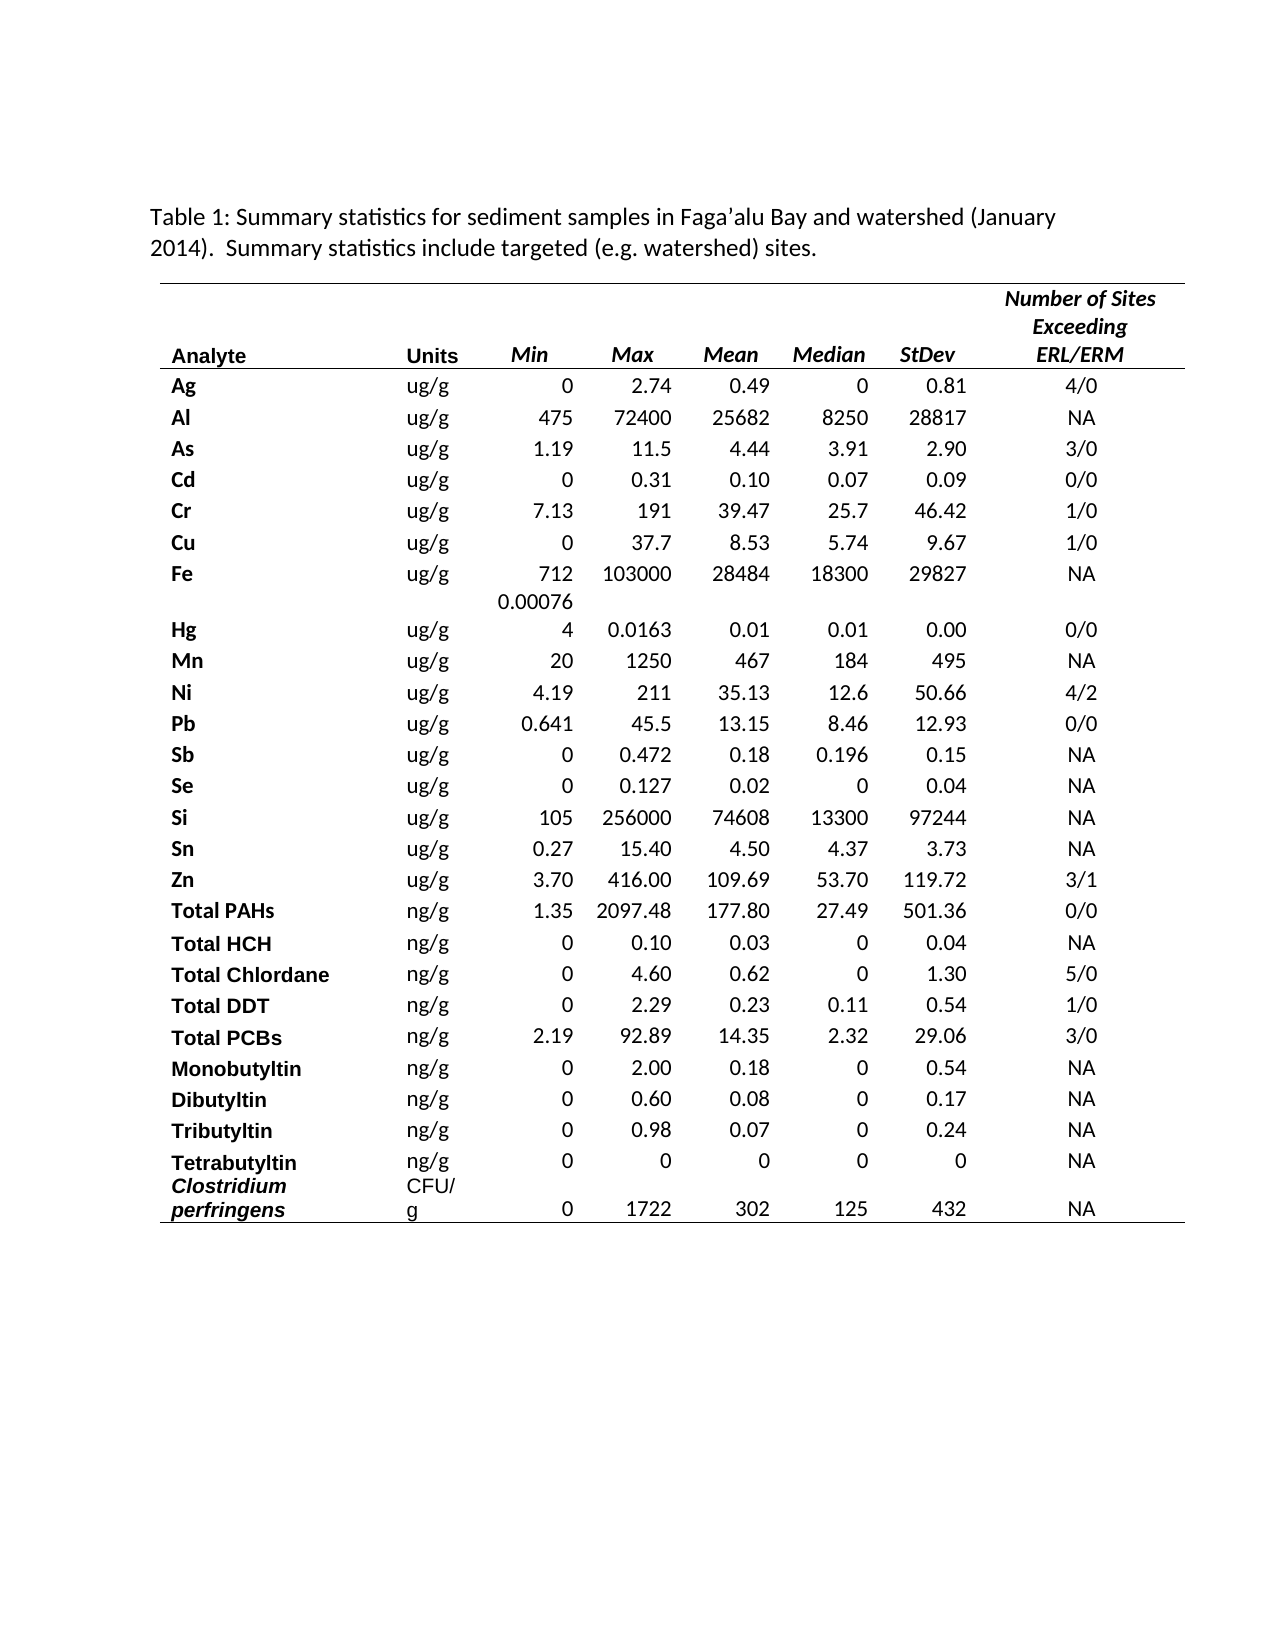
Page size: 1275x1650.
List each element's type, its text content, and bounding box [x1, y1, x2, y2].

table_cell Total HCH [160, 924, 395, 956]
table_cell ng/g [395, 1143, 477, 1174]
table_cell 2.74 [584, 369, 683, 399]
table_cell 0/0 [978, 706, 1185, 737]
table_cell 4/0 [978, 369, 1185, 399]
table_cell 0 [781, 369, 879, 399]
table_cell 1.19 [477, 431, 584, 462]
table_header Min [477, 284, 584, 368]
table_cell 0.10 [683, 462, 781, 493]
table_cell 3/1 [978, 862, 1185, 893]
table_cell ng/g [395, 1018, 477, 1049]
table_cell 0 [477, 737, 584, 768]
table_cell 28484 [683, 556, 781, 587]
table_cell NA [978, 1081, 1185, 1112]
table_cell Tributyltin [160, 1112, 395, 1143]
table_cell ug/g [395, 799, 477, 831]
table_cell 12.6 [781, 674, 879, 706]
table_cell NA [978, 768, 1185, 799]
table_cell As [160, 431, 395, 462]
table_cell 1/0 [978, 493, 1185, 524]
table_cell 0 [477, 987, 584, 1018]
table_cell 0 [781, 1049, 879, 1081]
table_cell 0.08 [683, 1081, 781, 1112]
table_cell 13300 [781, 799, 879, 831]
table_cell 0 [477, 768, 584, 799]
table_cell 475 [477, 400, 584, 431]
table_cell Hg [160, 587, 395, 643]
table_cell 0.07 [683, 1112, 781, 1143]
table_cell Total PAHs [160, 893, 395, 924]
table_cell ug/g [395, 831, 477, 862]
table_cell 2.00 [584, 1049, 683, 1081]
table_cell 0 [477, 369, 584, 399]
table_cell ug/g [395, 369, 477, 399]
table_cell 501.36 [879, 893, 978, 924]
table_cell 191 [584, 493, 683, 524]
table_cell NA [978, 1174, 1185, 1222]
table_cell 0 [477, 956, 584, 987]
table_cell 184 [781, 643, 879, 674]
table_cell 125 [781, 1174, 879, 1222]
table_cell 1/0 [978, 987, 1185, 1018]
table_cell 119.72 [879, 862, 978, 893]
table_cell 0 [781, 956, 879, 987]
table_cell Fe [160, 556, 395, 587]
table_cell Si [160, 799, 395, 831]
table_cell 0.472 [584, 737, 683, 768]
table_cell 46.42 [879, 493, 978, 524]
table_cell 2.19 [477, 1018, 584, 1049]
table_cell 0.15 [879, 737, 978, 768]
table_cell NA [978, 1049, 1185, 1081]
table_cell 18300 [781, 556, 879, 587]
table_cell 4.60 [584, 956, 683, 987]
table_cell 103000 [584, 556, 683, 587]
table_cell 4/2 [978, 674, 1185, 706]
table_cell Clostridium perfringens [160, 1174, 395, 1222]
table_cell 2.90 [879, 431, 978, 462]
table_cell 0.23 [683, 987, 781, 1018]
table_cell 97244 [879, 799, 978, 831]
table_cell 467 [683, 643, 781, 674]
table_cell 0.0163 [584, 587, 683, 643]
table_cell 0 [683, 1143, 781, 1174]
table_cell Cr [160, 493, 395, 524]
table_cell 25.7 [781, 493, 879, 524]
table_cell 3/0 [978, 1018, 1185, 1049]
table_cell 109.69 [683, 862, 781, 893]
table_cell 12.93 [879, 706, 978, 737]
table_cell Se [160, 768, 395, 799]
table_cell Total PCBs [160, 1018, 395, 1049]
table_cell 3.70 [477, 862, 584, 893]
table_cell 0 [477, 1049, 584, 1081]
table_cell NA [978, 737, 1185, 768]
table_cell ng/g [395, 956, 477, 987]
table_cell NA [978, 643, 1185, 674]
table_cell ug/g [395, 643, 477, 674]
table_cell 2.29 [584, 987, 683, 1018]
table_cell 5.74 [781, 525, 879, 556]
table_cell Zn [160, 862, 395, 893]
table_cell 0.98 [584, 1112, 683, 1143]
table_cell 0.127 [584, 768, 683, 799]
table_cell Mn [160, 643, 395, 674]
table_cell 0 [781, 1143, 879, 1174]
table_cell 28817 [879, 400, 978, 431]
text Table 1: Summary statistics for sediment samples in Faga’alu Bay and watershed (January 2014). Summary statistics include targeted (e.g. watershed) sites. [150, 201, 1125, 262]
table_cell 495 [879, 643, 978, 674]
table_cell 4.44 [683, 431, 781, 462]
table_cell CFU/g [395, 1174, 477, 1222]
table_cell 0 [781, 768, 879, 799]
table_cell ug/g [395, 556, 477, 587]
table_cell 2.32 [781, 1018, 879, 1049]
table_cell ng/g [395, 893, 477, 924]
table_cell 37.7 [584, 525, 683, 556]
table_cell 3.73 [879, 831, 978, 862]
table_cell 4.50 [683, 831, 781, 862]
table_cell 15.40 [584, 831, 683, 862]
table_cell NA [978, 831, 1185, 862]
table_cell 0.09 [879, 462, 978, 493]
table_cell 211 [584, 674, 683, 706]
table_cell 8.53 [683, 525, 781, 556]
table_header Units [395, 284, 477, 368]
table_cell 7.13 [477, 493, 584, 524]
table_cell 0.49 [683, 369, 781, 399]
table_cell 29.06 [879, 1018, 978, 1049]
table_cell NA [978, 400, 1185, 431]
table_cell Total Chlordane [160, 956, 395, 987]
table_cell NA [978, 1112, 1185, 1143]
table_cell ng/g [395, 1049, 477, 1081]
table_cell 0.196 [781, 737, 879, 768]
table_cell 13.15 [683, 706, 781, 737]
table_cell 45.5 [584, 706, 683, 737]
table_cell 0 [477, 1143, 584, 1174]
table_cell 0 [477, 462, 584, 493]
table_cell 0.62 [683, 956, 781, 987]
table_cell 416.00 [584, 862, 683, 893]
table_cell 0.18 [683, 1049, 781, 1081]
table_cell 0.01 [683, 587, 781, 643]
table_cell 29827 [879, 556, 978, 587]
table_cell 4.19 [477, 674, 584, 706]
table_cell 0/0 [978, 587, 1185, 643]
table_cell 432 [879, 1174, 978, 1222]
table_cell 0.11 [781, 987, 879, 1018]
table_cell 0.60 [584, 1081, 683, 1112]
table_cell 0 [477, 1112, 584, 1143]
table_cell 1.35 [477, 893, 584, 924]
table_cell 0.00 [879, 587, 978, 643]
table_cell 11.5 [584, 431, 683, 462]
table_cell ug/g [395, 587, 477, 643]
table_cell 256000 [584, 799, 683, 831]
table_cell 0.07 [781, 462, 879, 493]
table_cell 0 [477, 525, 584, 556]
table_cell 302 [683, 1174, 781, 1222]
table_cell 712 [477, 556, 584, 587]
table_cell 0 [879, 1143, 978, 1174]
table_cell 0.10 [584, 924, 683, 956]
table_cell ug/g [395, 400, 477, 431]
table_cell 0 [781, 1081, 879, 1112]
table_cell ug/g [395, 768, 477, 799]
table_cell 9.67 [879, 525, 978, 556]
table_cell 0.01 [781, 587, 879, 643]
table_cell Monobutyltin [160, 1049, 395, 1081]
table_cell 4.37 [781, 831, 879, 862]
table_cell NA [978, 1143, 1185, 1174]
table_cell 27.49 [781, 893, 879, 924]
table_cell 177.80 [683, 893, 781, 924]
table_cell ng/g [395, 1081, 477, 1112]
table_cell Sn [160, 831, 395, 862]
table_cell ug/g [395, 493, 477, 524]
table_cell 92.89 [584, 1018, 683, 1049]
table_cell 3/0 [978, 431, 1185, 462]
table_cell 0/0 [978, 462, 1185, 493]
table_cell ug/g [395, 862, 477, 893]
table_cell 0 [781, 924, 879, 956]
table_cell Al [160, 400, 395, 431]
table_cell 39.47 [683, 493, 781, 524]
table_cell 1/0 [978, 525, 1185, 556]
table_cell 1250 [584, 643, 683, 674]
table_cell 0.641 [477, 706, 584, 737]
table_cell 50.66 [879, 674, 978, 706]
table_cell Ag [160, 369, 395, 399]
table_cell 8250 [781, 400, 879, 431]
table_cell 0.24 [879, 1112, 978, 1143]
table_cell NA [978, 799, 1185, 831]
table_cell NA [978, 924, 1185, 956]
table_cell 0 [781, 1112, 879, 1143]
table_cell 0.000764 [477, 587, 584, 643]
table_cell Dibutyltin [160, 1081, 395, 1112]
table_cell 0/0 [978, 893, 1185, 924]
table_cell Cd [160, 462, 395, 493]
table_cell 3.91 [781, 431, 879, 462]
table_cell 74608 [683, 799, 781, 831]
table_cell ug/g [395, 462, 477, 493]
table_cell ng/g [395, 1112, 477, 1143]
table_cell ug/g [395, 431, 477, 462]
table_cell 5/0 [978, 956, 1185, 987]
table_cell 0 [477, 1174, 584, 1222]
table_cell 0.54 [879, 987, 978, 1018]
table_cell 1.30 [879, 956, 978, 987]
table_cell 0.03 [683, 924, 781, 956]
table_cell Tetrabutyltin [160, 1143, 395, 1174]
table_header Analyte [160, 284, 395, 368]
table_cell ug/g [395, 674, 477, 706]
table_cell 25682 [683, 400, 781, 431]
table_cell 2097.48 [584, 893, 683, 924]
table_cell 20 [477, 643, 584, 674]
table_cell ug/g [395, 737, 477, 768]
table_cell Ni [160, 674, 395, 706]
table_header Mean [683, 284, 781, 368]
table_cell 0.02 [683, 768, 781, 799]
table_cell 0.04 [879, 768, 978, 799]
table_cell ug/g [395, 525, 477, 556]
table_cell 53.70 [781, 862, 879, 893]
table_header Max [584, 284, 683, 368]
table_cell 0.27 [477, 831, 584, 862]
table_cell 14.35 [683, 1018, 781, 1049]
table_cell 0.81 [879, 369, 978, 399]
table_cell 0 [477, 924, 584, 956]
table_cell Pb [160, 706, 395, 737]
table_cell Cu [160, 525, 395, 556]
table_header Median [781, 284, 879, 368]
table_cell 72400 [584, 400, 683, 431]
table_cell 0.31 [584, 462, 683, 493]
table_cell NA [978, 556, 1185, 587]
table_cell 0.18 [683, 737, 781, 768]
table_cell 0 [477, 1081, 584, 1112]
table_cell ug/g [395, 706, 477, 737]
table_cell ng/g [395, 987, 477, 1018]
table_cell ng/g [395, 924, 477, 956]
table_cell 0.54 [879, 1049, 978, 1081]
table_cell Total DDT [160, 987, 395, 1018]
table_cell 105 [477, 799, 584, 831]
table_cell 0.04 [879, 924, 978, 956]
table_cell 0 [584, 1143, 683, 1174]
table_cell 1722 [584, 1174, 683, 1222]
table_cell 8.46 [781, 706, 879, 737]
table_cell Sb [160, 737, 395, 768]
table_header Number of Sites Exceeding ERL/ERM [978, 284, 1185, 368]
table_cell 0.17 [879, 1081, 978, 1112]
table_header StDev [879, 284, 978, 368]
table_cell 35.13 [683, 674, 781, 706]
